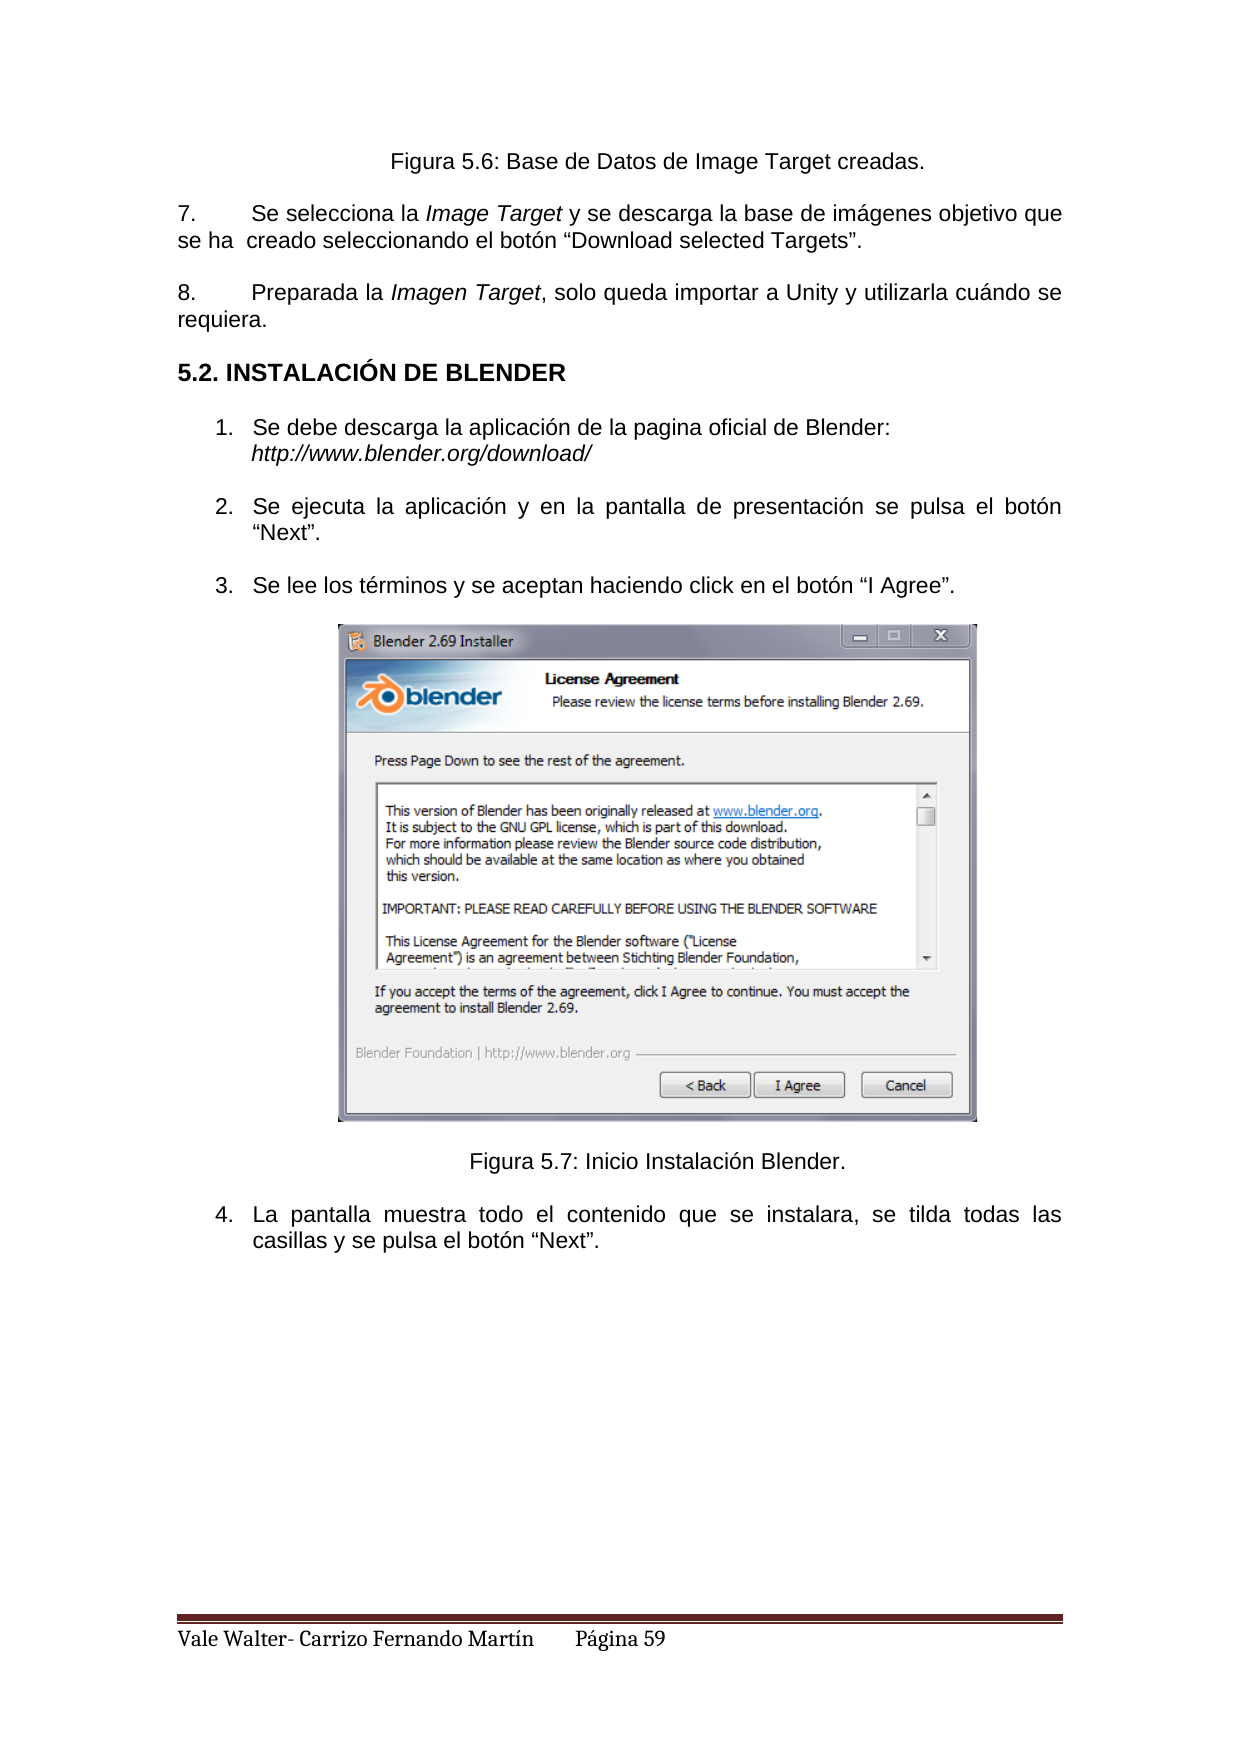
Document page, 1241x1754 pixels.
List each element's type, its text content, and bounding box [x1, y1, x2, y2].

list La pantalla muestra todo el contenido que se instalara, se tilda todas las casillas y se pulsa el botón “Next”. [215, 1201, 1063, 1253]
text http://www.blender.org/download/ [251, 440, 1063, 466]
picture [338, 624, 978, 1122]
list Se debe descarga la aplicación de la pagina oficial de Blender: [215, 413, 1063, 440]
text Figura 5.7: Inicio Instalación Blender. [252, 1148, 1063, 1174]
list Se lee los términos y se aceptan haciendo click en el botón “I Agree”. [215, 572, 1063, 598]
text 5.2. INSTALACIÓN DE BLENDER [177, 358, 1063, 387]
list Se selecciona la Image Target y se descarga la base de imágenes objetivo que se ha creado seleccionando el botón “Download selected Targets”. [177, 200, 1063, 253]
text Figura 5.6: Base de Datos de Image Target creadas. [252, 148, 1063, 174]
list Preparada la Imagen Target, solo queda importar a Unity y utilizarla cuándo se requiera. [177, 279, 1063, 332]
list Se ejecuta la aplicación y en la pantalla de presentación se pulsa el botón “Next”. [215, 493, 1063, 545]
